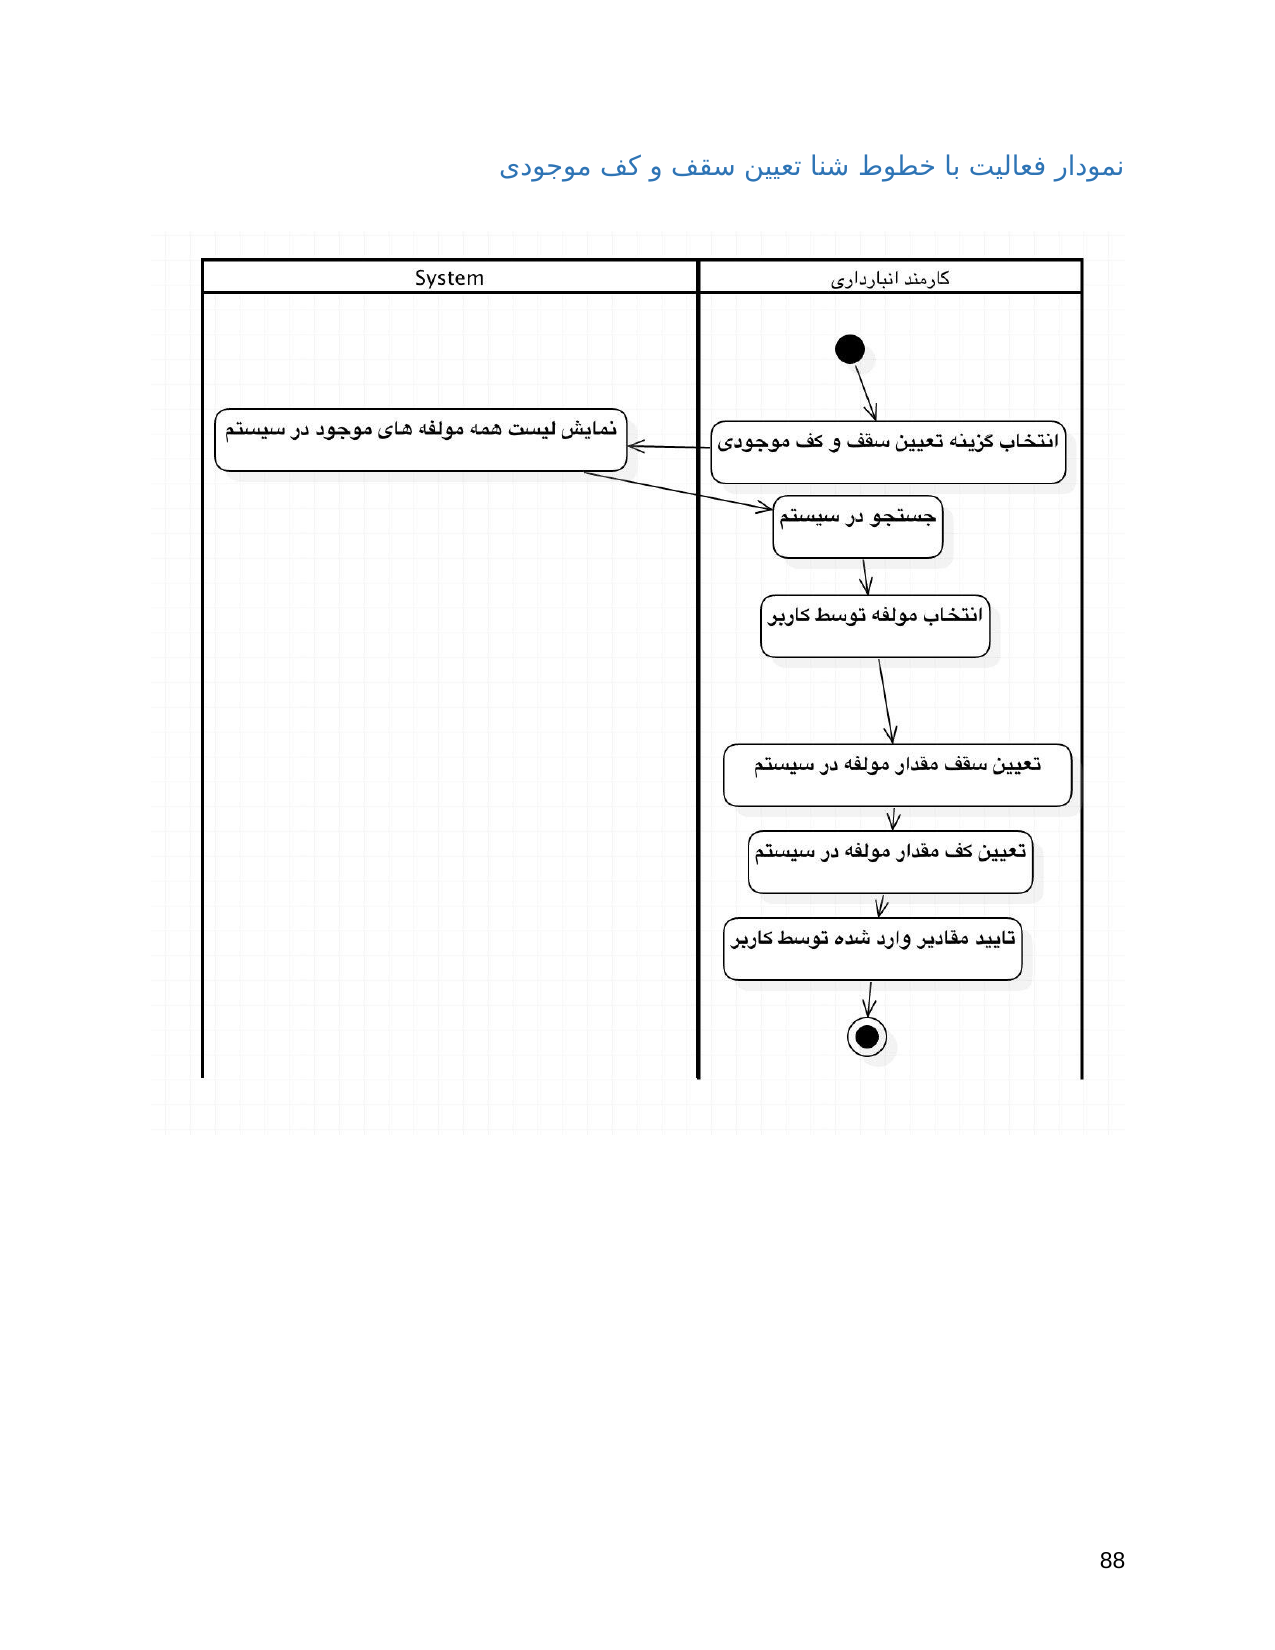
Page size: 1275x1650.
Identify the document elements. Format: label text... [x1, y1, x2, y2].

picture [151, 231, 1125, 1135]
subtitle نمودار فعالیت با خطوط شنا تعیین سقف و کف موجودی [150, 150, 1125, 182]
